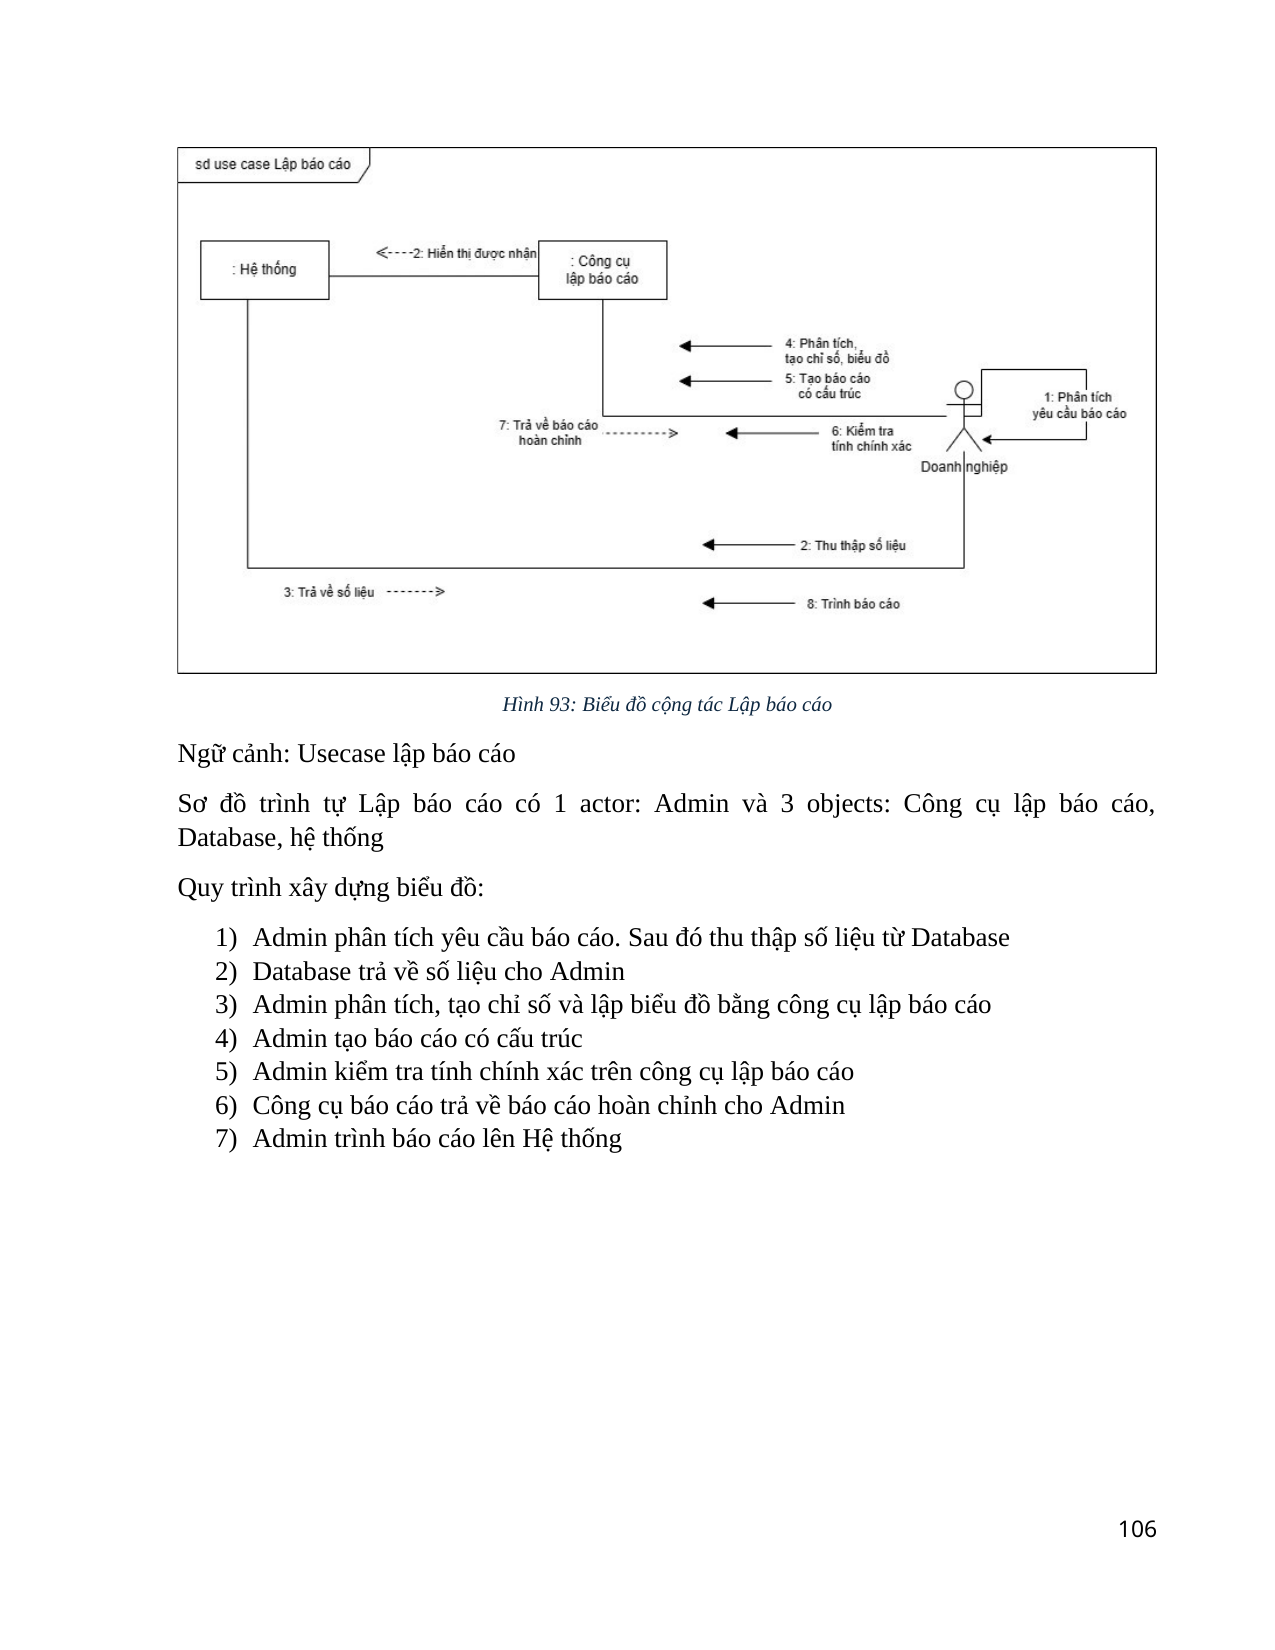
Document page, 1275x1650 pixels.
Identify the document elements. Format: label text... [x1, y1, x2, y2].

text Quy trình xây dựng biểu đồ: [177, 871, 1157, 902]
picture [177, 147, 1157, 674]
list Admin phân tích, tạo chỉ số và lập biểu đồ bằng công cụ lập báo cáo [215, 988, 1157, 1019]
list Admin trình báo cáo lên Hệ thống [215, 1123, 1157, 1154]
list Admin tạo báo cáo có cấu trúc [215, 1022, 1157, 1053]
text Ngữ cảnh: Usecase lập báo cáo [177, 737, 1157, 768]
text Hình 93: Biểu đồ cộng tác Lập báo cáo [177, 692, 1157, 716]
list Admin kiểm tra tính chính xác trên công cụ lập báo cáo [215, 1056, 1157, 1087]
text Sơ đồ trình tự Lập báo cáo có 1 actor: Admin và 3 objects: Công cụ lập báo cáo, Database, hệ thống [177, 787, 1157, 852]
list Database trả về số liệu cho Admin [215, 955, 1157, 986]
list Admin phân tích yêu cầu báo cáo. Sau đó thu thập số liệu từ Database [215, 921, 1157, 952]
list Công cụ báo cáo trả về báo cáo hoàn chỉnh cho Admin [215, 1089, 1157, 1120]
